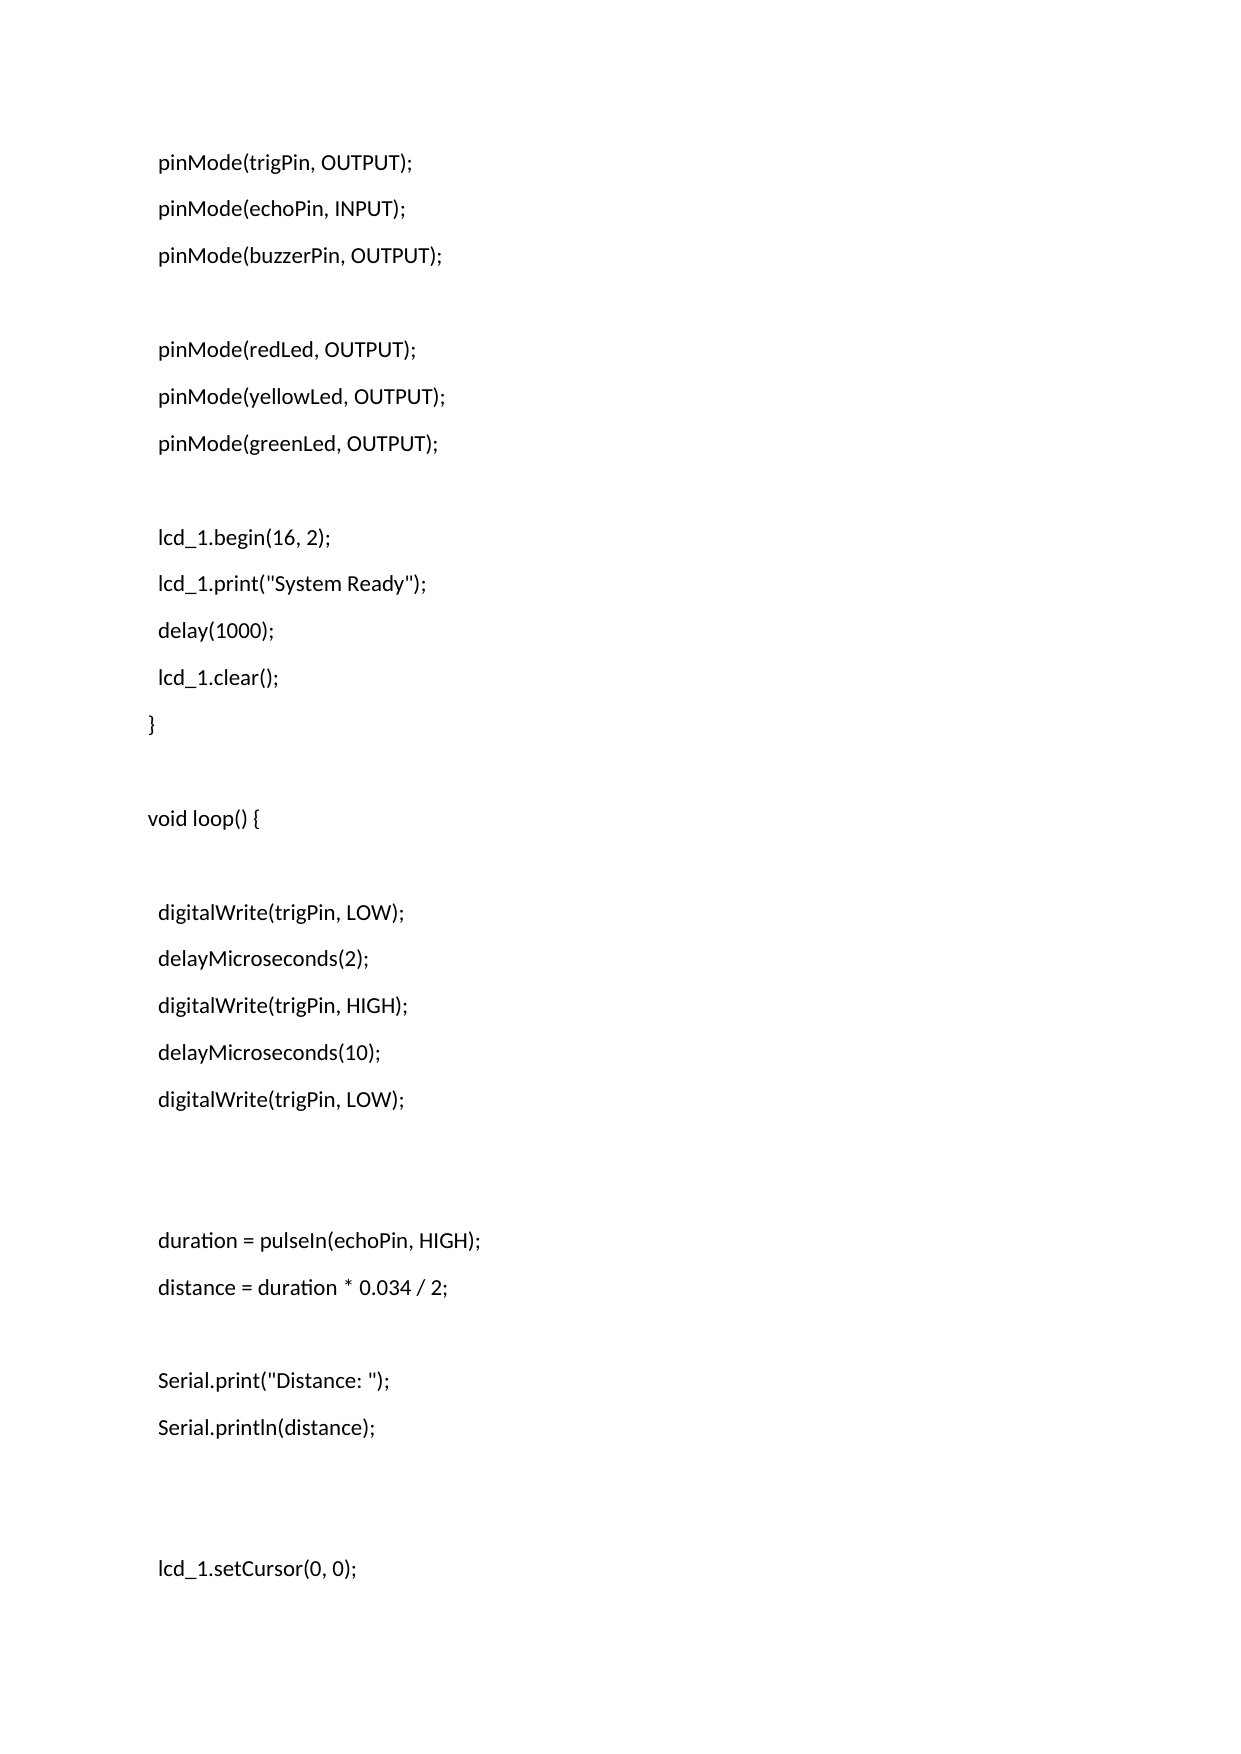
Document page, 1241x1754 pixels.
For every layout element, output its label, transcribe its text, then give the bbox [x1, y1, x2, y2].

text lcd_1.begin(16, 2); [148, 523, 1093, 551]
text pinMode(trigPin, OUTPUT); [148, 148, 1093, 176]
text pinMode(redLed, OUTPUT); [148, 335, 1093, 363]
text void loop() { [148, 804, 1093, 832]
text digitalWrite(trigPin, LOW); [148, 1085, 1093, 1113]
text lcd_1.clear(); [148, 663, 1093, 691]
text duration = pulseIn(echoPin, HIGH); [148, 1226, 1093, 1254]
text lcd_1.setCursor(0, 0); [148, 1554, 1093, 1582]
text pinMode(yellowLed, OUTPUT); [148, 382, 1093, 410]
text pinMode(greenLed, OUTPUT); [148, 429, 1093, 457]
text delayMicroseconds(2); [148, 944, 1093, 972]
text digitalWrite(trigPin, HIGH); [148, 991, 1093, 1019]
text delayMicroseconds(10); [148, 1038, 1093, 1066]
text } [148, 710, 1093, 738]
text Serial.print("Distance: "); [148, 1366, 1093, 1394]
text delay(1000); [148, 616, 1093, 644]
text Serial.println(distance); [148, 1413, 1093, 1441]
text pinMode(echoPin, INPUT); [148, 194, 1093, 222]
text lcd_1.print("System Ready"); [148, 569, 1093, 597]
text digitalWrite(trigPin, LOW); [148, 898, 1093, 926]
text pinMode(buzzerPin, OUTPUT); [148, 241, 1093, 269]
text distance = duration * 0.034 / 2; [148, 1273, 1093, 1301]
